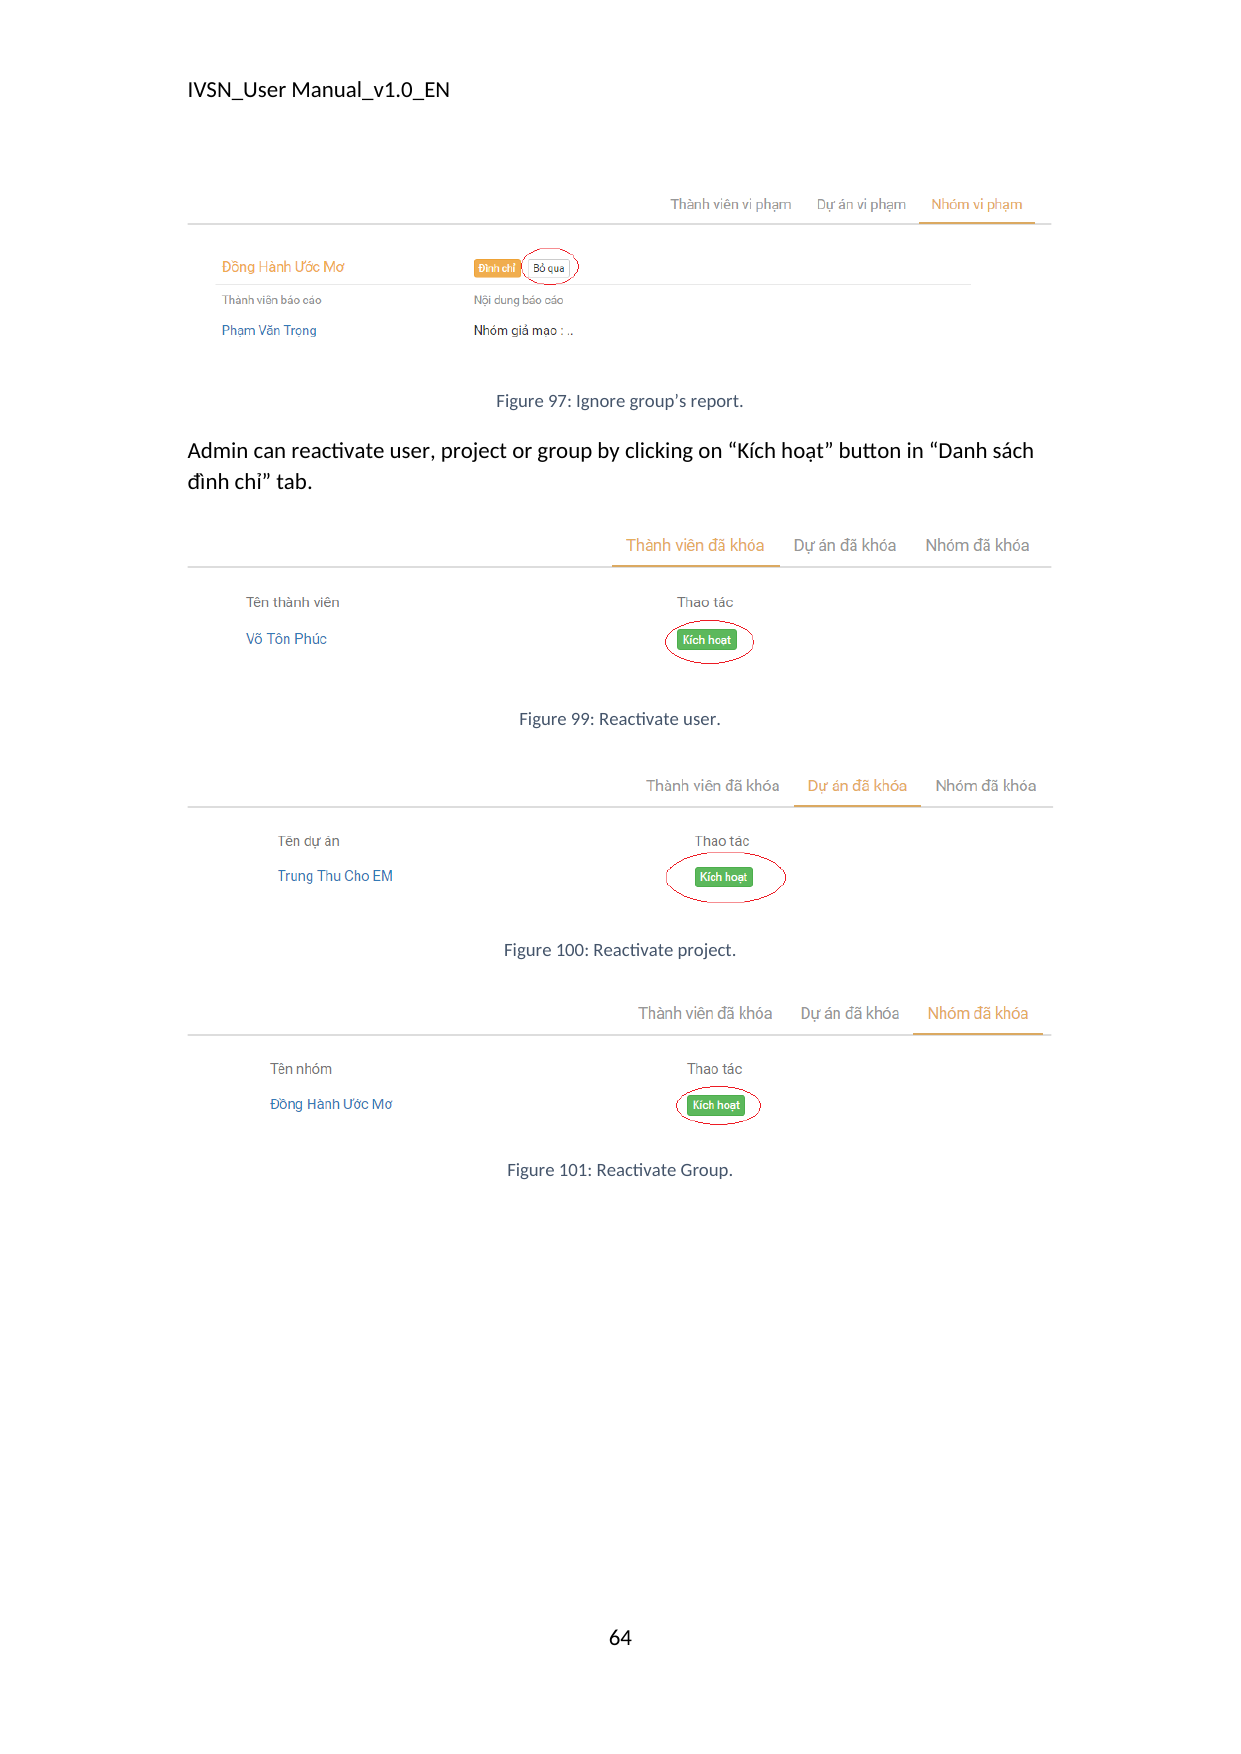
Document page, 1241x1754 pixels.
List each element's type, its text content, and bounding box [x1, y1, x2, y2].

text Figure 99: Reactivate user. [187, 708, 1053, 731]
text Admin can reactivate user, project or group by clicking on “Kích hoạt” button in “Danh sách đình chỉ” tab. [187, 437, 1053, 495]
picture [187, 180, 1052, 371]
picture [187, 513, 1052, 689]
picture [187, 754, 1054, 919]
text Figure 100: Reactivate project. [187, 938, 1053, 961]
text Figure 101: Reactivate Group. [187, 1158, 1053, 1181]
picture [187, 985, 1052, 1140]
text Figure 97: Ignore group’s report. [187, 389, 1053, 412]
